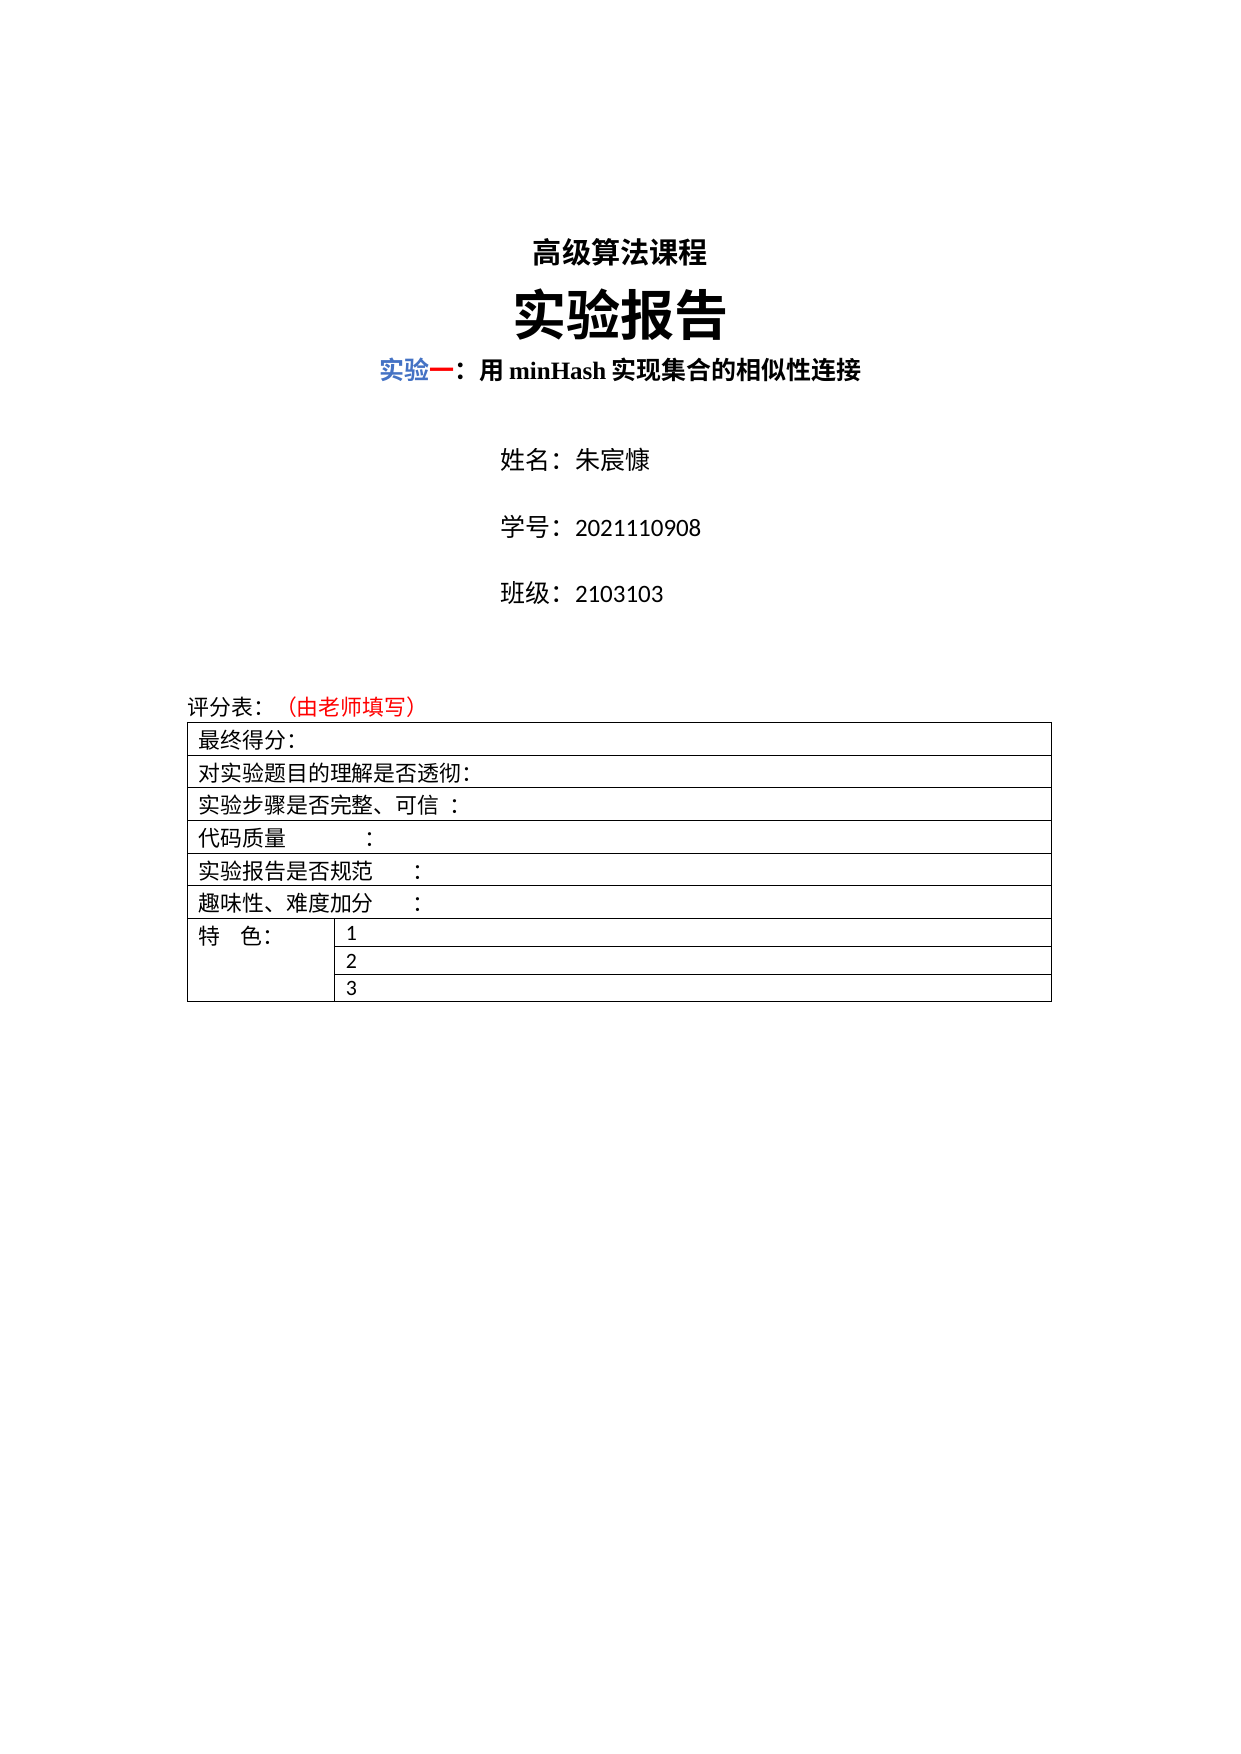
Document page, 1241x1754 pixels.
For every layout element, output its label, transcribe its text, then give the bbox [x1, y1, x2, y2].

table_cell 实验步骤是否完整、可信 ： [188, 788, 1051, 820]
text 高级算法课程 [187, 230, 1053, 272]
text 实验报告 [187, 272, 1053, 351]
table_cell 趣味性、难度加分 ： [188, 886, 1051, 918]
table_cell 3 [335, 975, 1051, 1001]
text 评分表：（由老师填写） [187, 690, 1053, 722]
table_cell 1 [335, 919, 1051, 946]
table_cell 实验报告是否规范 ： [188, 854, 1051, 885]
table_cell 代码质量 ： [188, 821, 1051, 853]
text 实验一：用minHash实现集合的相似性连接 [187, 351, 1053, 387]
table_cell 2 [335, 947, 1051, 973]
text 学号：2021110908 [187, 507, 1053, 543]
text 姓名：朱宸慷 [187, 440, 1053, 477]
text 班级：2103103 [187, 574, 1053, 610]
table_cell 特 色： [188, 919, 334, 1001]
table_cell 对实验题目的理解是否透彻： [188, 756, 1051, 787]
table_header 最终得分： [188, 723, 1051, 754]
